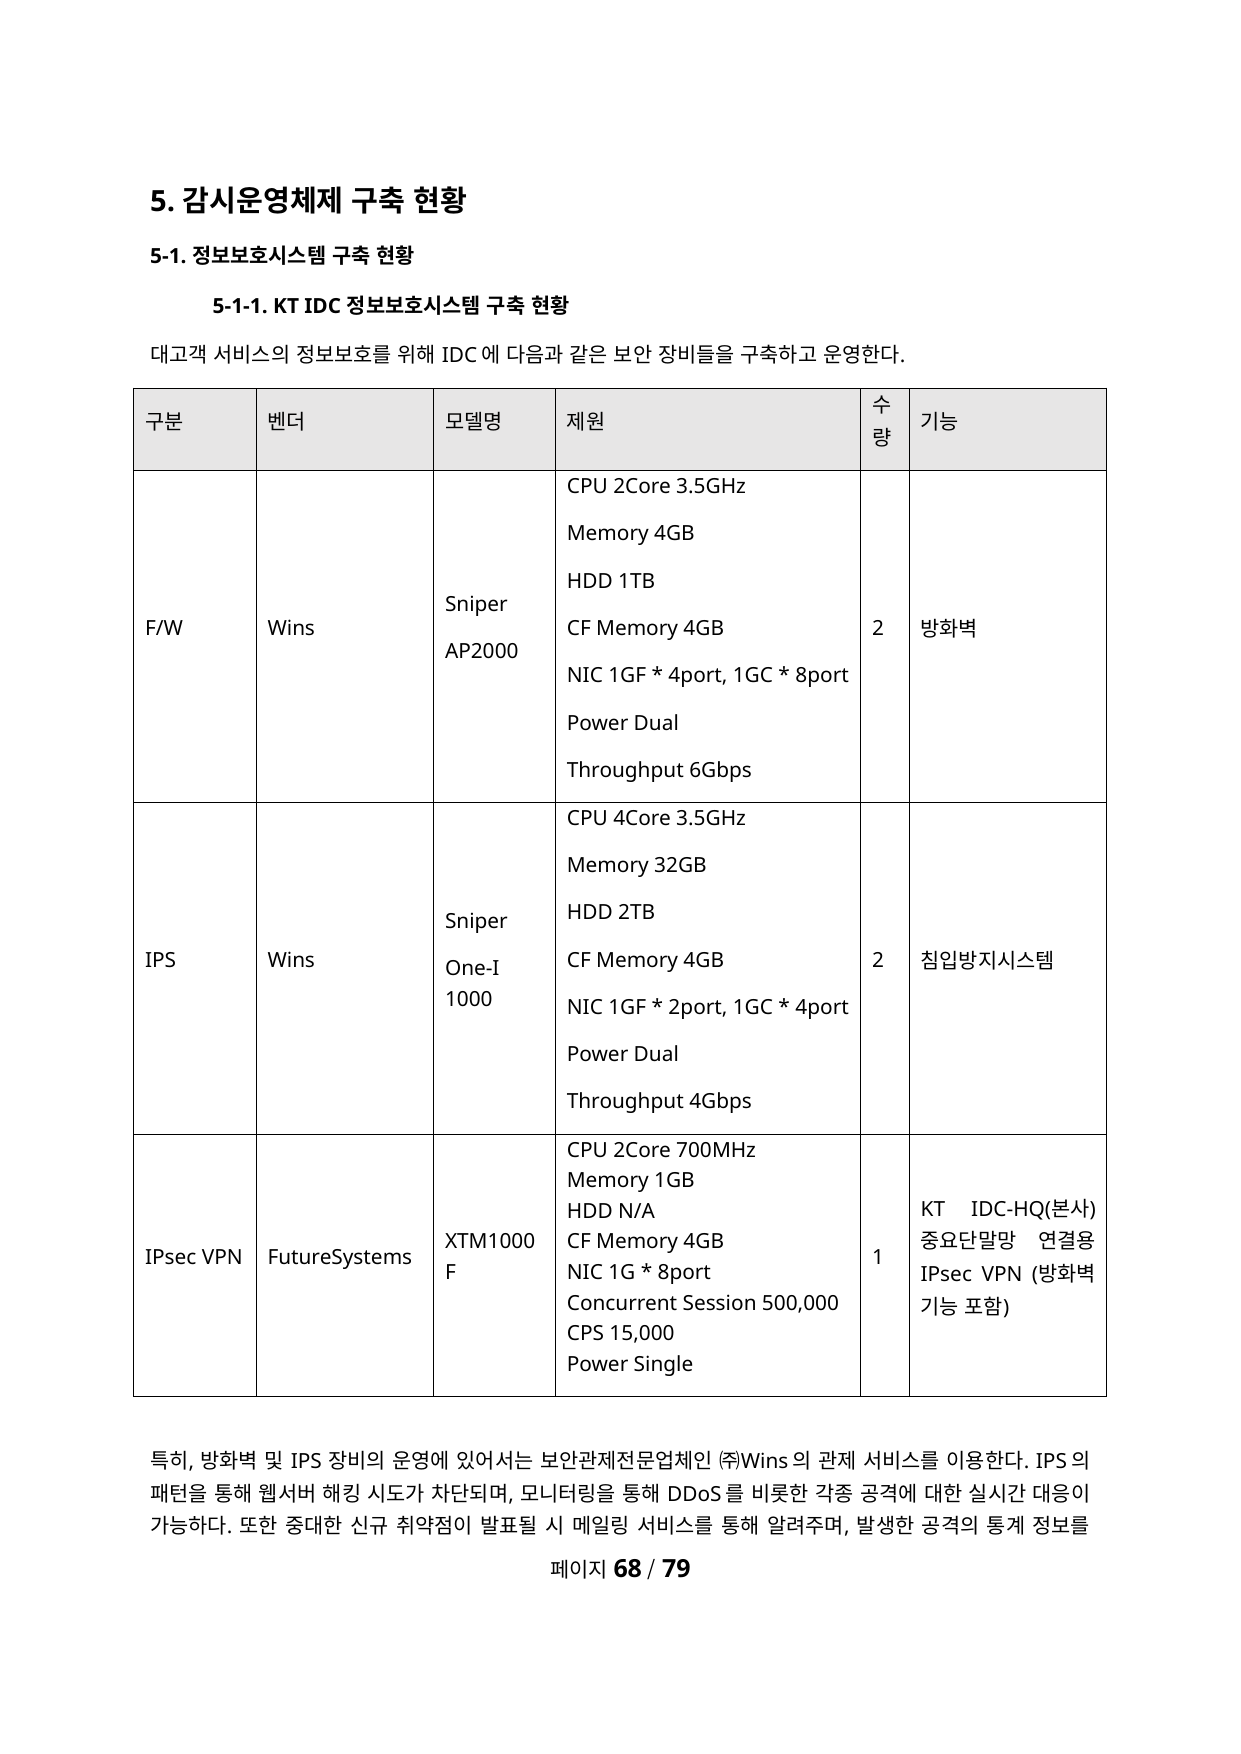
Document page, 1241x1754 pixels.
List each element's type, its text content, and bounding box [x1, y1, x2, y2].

table_cell CPU 2Core 700MHz Memory 1GB HDD N/A CF Memory 4GB NIC 1G * 8port Concurrent Session 500,000 CPS 15,000 Power Single [556, 1135, 860, 1396]
table_cell XTM1000F [434, 1135, 555, 1396]
table_cell F/W [134, 471, 256, 802]
table_cell 방화벽 [910, 471, 1106, 802]
text 대고객 서비스의 정보보호를 위해 IDC에 다음과 같은 보안 장비들을 구축하고 운영한다. [150, 338, 1090, 369]
table_cell CPU 4Core 3.5GHz Memory 32GB HDD 2TB CF Memory 4GB NIC 1GF * 2port, 1GC * 4port Power Dual Throughput 4Gbps [556, 803, 860, 1134]
table_cell FutureSystems [257, 1135, 433, 1396]
table_cell 2 [861, 471, 909, 802]
subtitle 5-1-1. KT IDC 정보보호시스템 구축 현황 [212, 289, 1090, 319]
table_cell 2 [861, 803, 909, 1134]
table_cell Wins [257, 471, 433, 802]
table_header 수량 [861, 389, 909, 470]
table_header 기능 [910, 389, 1106, 470]
table_cell IPS [134, 803, 256, 1134]
table_cell Sniper AP2000 [434, 471, 555, 802]
subtitle 5. 감시운영체제 구축 현황 [150, 177, 1090, 219]
table_cell IPsec VPN [134, 1135, 256, 1396]
table_cell KT IDC-HQ(본사) 중요단말망 연결용 IPsec VPN (방화벽 기능 포함) [910, 1135, 1106, 1396]
table_header 제원 [556, 389, 860, 470]
table_cell CPU 2Core 3.5GHz Memory 4GB HDD 1TB CF Memory 4GB NIC 1GF * 4port, 1GC * 8port Power Dual Throughput 6Gbps [556, 471, 860, 802]
table_header 모델명 [434, 389, 555, 470]
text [150, 1444, 1090, 1540]
table_cell Wins [257, 803, 433, 1134]
subtitle 5-1. 정보보호시스템 구축 현황 [150, 239, 1090, 270]
table_cell Sniper One-I 1000 [434, 803, 555, 1134]
table_cell 1 [861, 1135, 909, 1396]
table_header 구분 [134, 389, 256, 470]
table_cell 침입방지시스템 [910, 803, 1106, 1134]
table_header 벤더 [257, 389, 433, 470]
